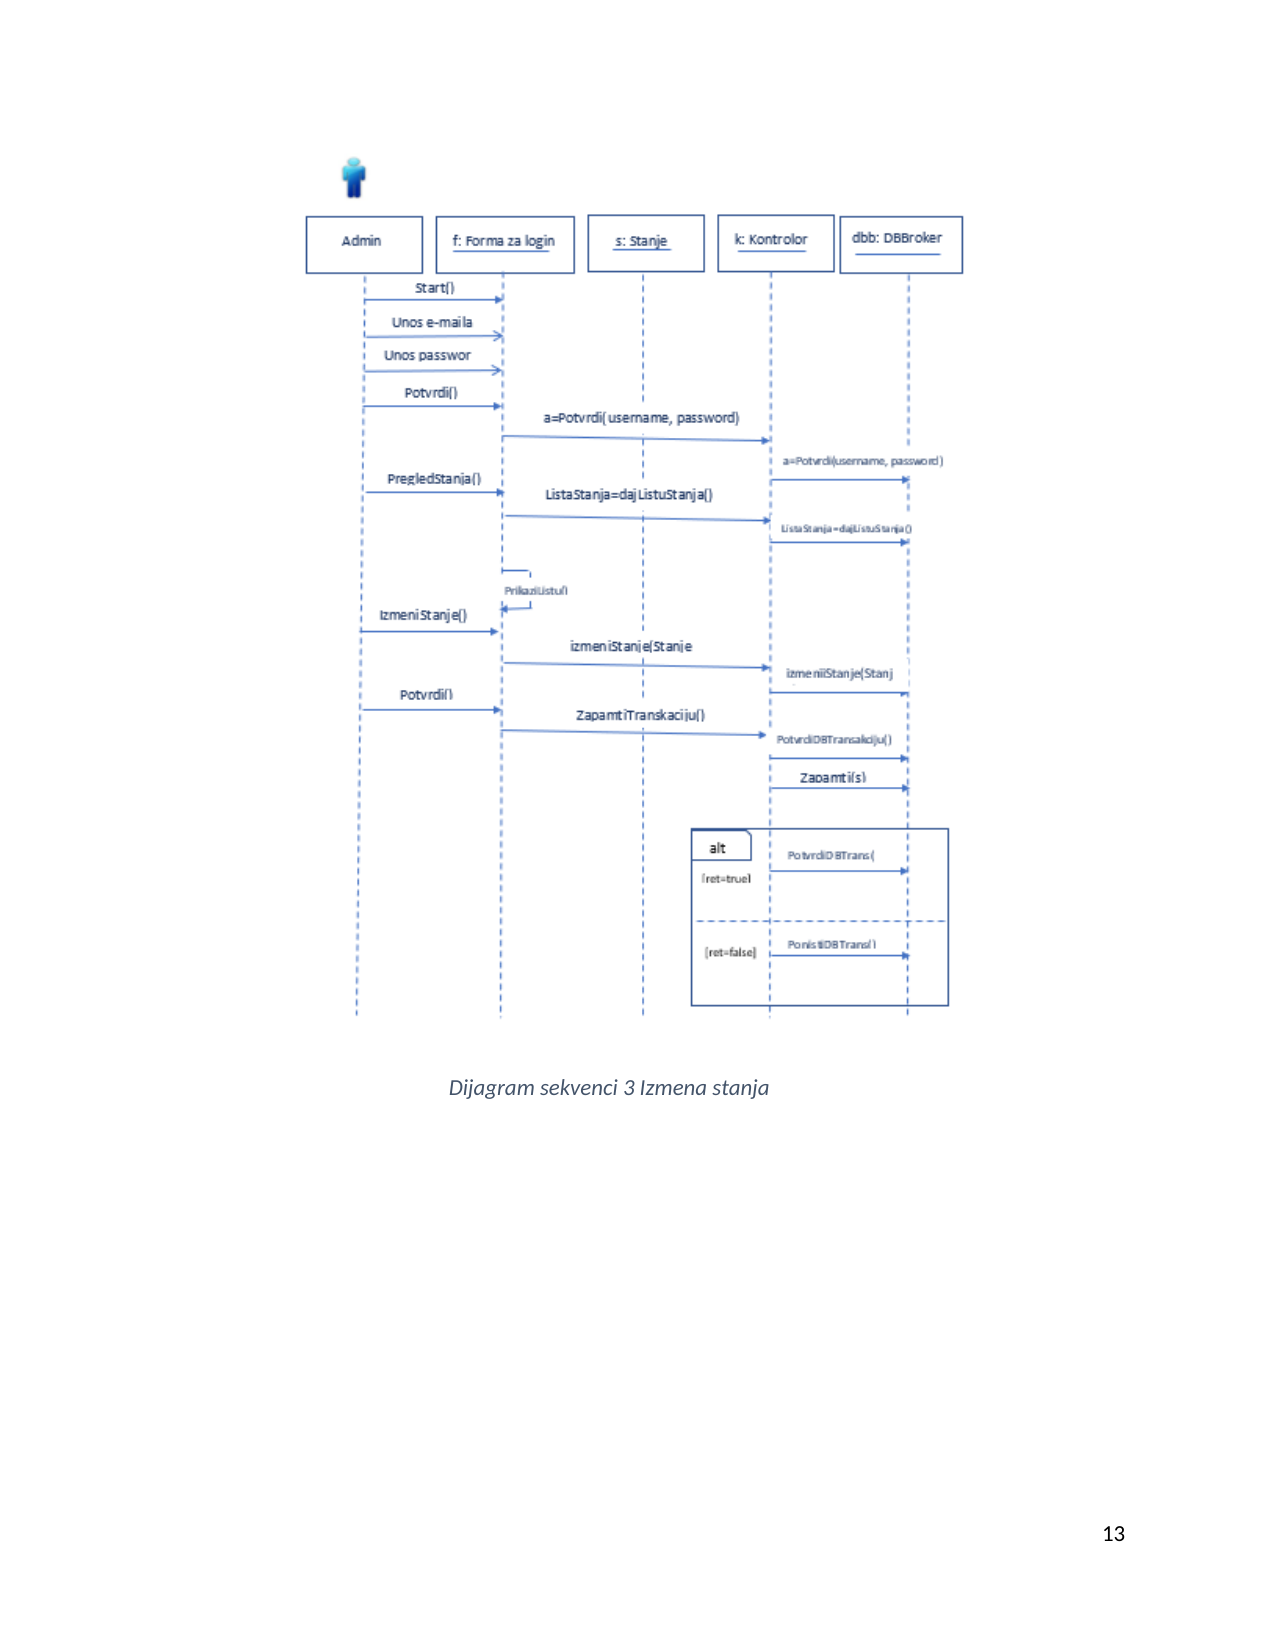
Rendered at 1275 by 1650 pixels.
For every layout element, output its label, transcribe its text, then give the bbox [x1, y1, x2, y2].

picture [281, 150, 1001, 1049]
text Dijagram sekvenci 3 Izmena stanja [150, 1073, 1125, 1102]
